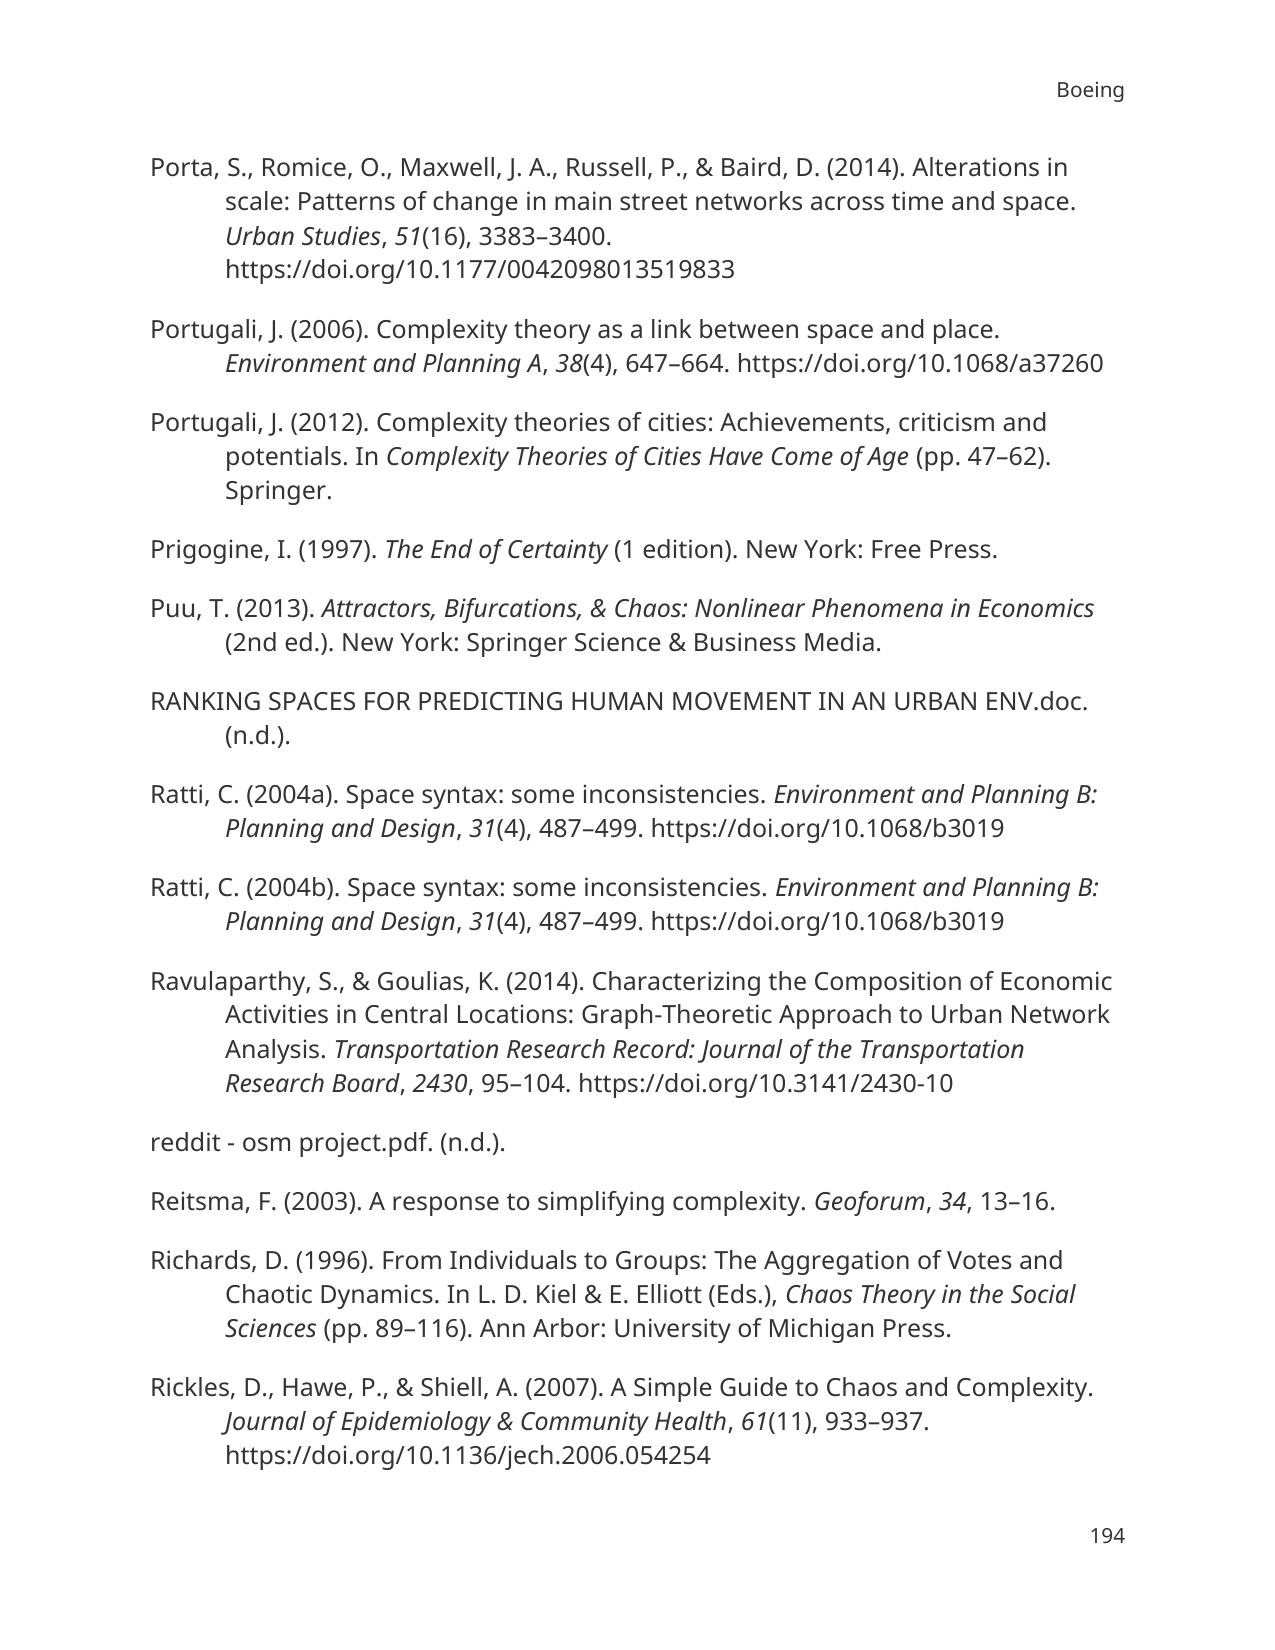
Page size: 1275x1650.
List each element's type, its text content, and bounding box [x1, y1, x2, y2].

text reddit - osm project.pdf. (n.d.). [150, 1124, 1125, 1158]
text Rickles, D., Hawe, P., & Shiell, A. (2007). A Simple Guide to Chaos and Complexity. Journal of Epidemiology & Community Health, 61(11), 933–937. https://doi.org/10.1136/jech.2006.054254 [150, 1370, 1125, 1472]
text Ratti, C. (2004a). Space syntax: some inconsistencies. Environment and Planning B: Planning and Design, 31(4), 487–499. https://doi.org/10.1068/b3019 [150, 777, 1125, 845]
text Ratti, C. (2004b). Space syntax: some inconsistencies. Environment and Planning B: Planning and Design, 31(4), 487–499. https://doi.org/10.1068/b3019 [150, 870, 1125, 938]
text Portugali, J. (2012). Complexity theories of cities: Achievements, criticism and potentials. In Complexity Theories of Cities Have Come of Age (pp. 47–62). Springer. [150, 404, 1125, 507]
text RANKING SPACES FOR PREDICTING HUMAN MOVEMENT IN AN URBAN ENV.doc. (n.d.). [150, 684, 1125, 752]
text Ravulaparthy, S., & Goulias, K. (2014). Characterizing the Composition of Economic Activities in Central Locations: Graph-Theoretic Approach to Urban Network Analysis. Transportation Research Record: Journal of the Transportation Research Board, 2430, 95–104. https://doi.org/10.3141/2430-10 [150, 963, 1125, 1099]
text Richards, D. (1996). From Individuals to Groups: The Aggregation of Votes and Chaotic Dynamics. In L. D. Kiel & E. Elliott (Eds.), Chaos Theory in the Social Sciences (pp. 89–116). Ann Arbor: University of Michigan Press. [150, 1242, 1125, 1345]
text Porta, S., Romice, O., Maxwell, J. A., Russell, P., & Baird, D. (2014). Alterations in scale: Patterns of change in main street networks across time and space. Urban Studies, 51(16), 3383–3400. https://doi.org/10.1177/0042098013519833 [150, 150, 1125, 286]
text Portugali, J. (2006). Complexity theory as a link between space and place. Environment and Planning A, 38(4), 647–664. https://doi.org/10.1068/a37260 [150, 311, 1125, 379]
text Prigogine, I. (1997). The End of Certainty (1 edition). New York: Free Press. [150, 532, 1125, 566]
text Reitsma, F. (2003). A response to simplifying complexity. Geoforum, 34, 13–16. [150, 1183, 1125, 1217]
text Puu, T. (2013). Attractors, Bifurcations, & Chaos: Nonlinear Phenomena in Economics (2nd ed.). New York: Springer Science & Business Media. [150, 591, 1125, 659]
